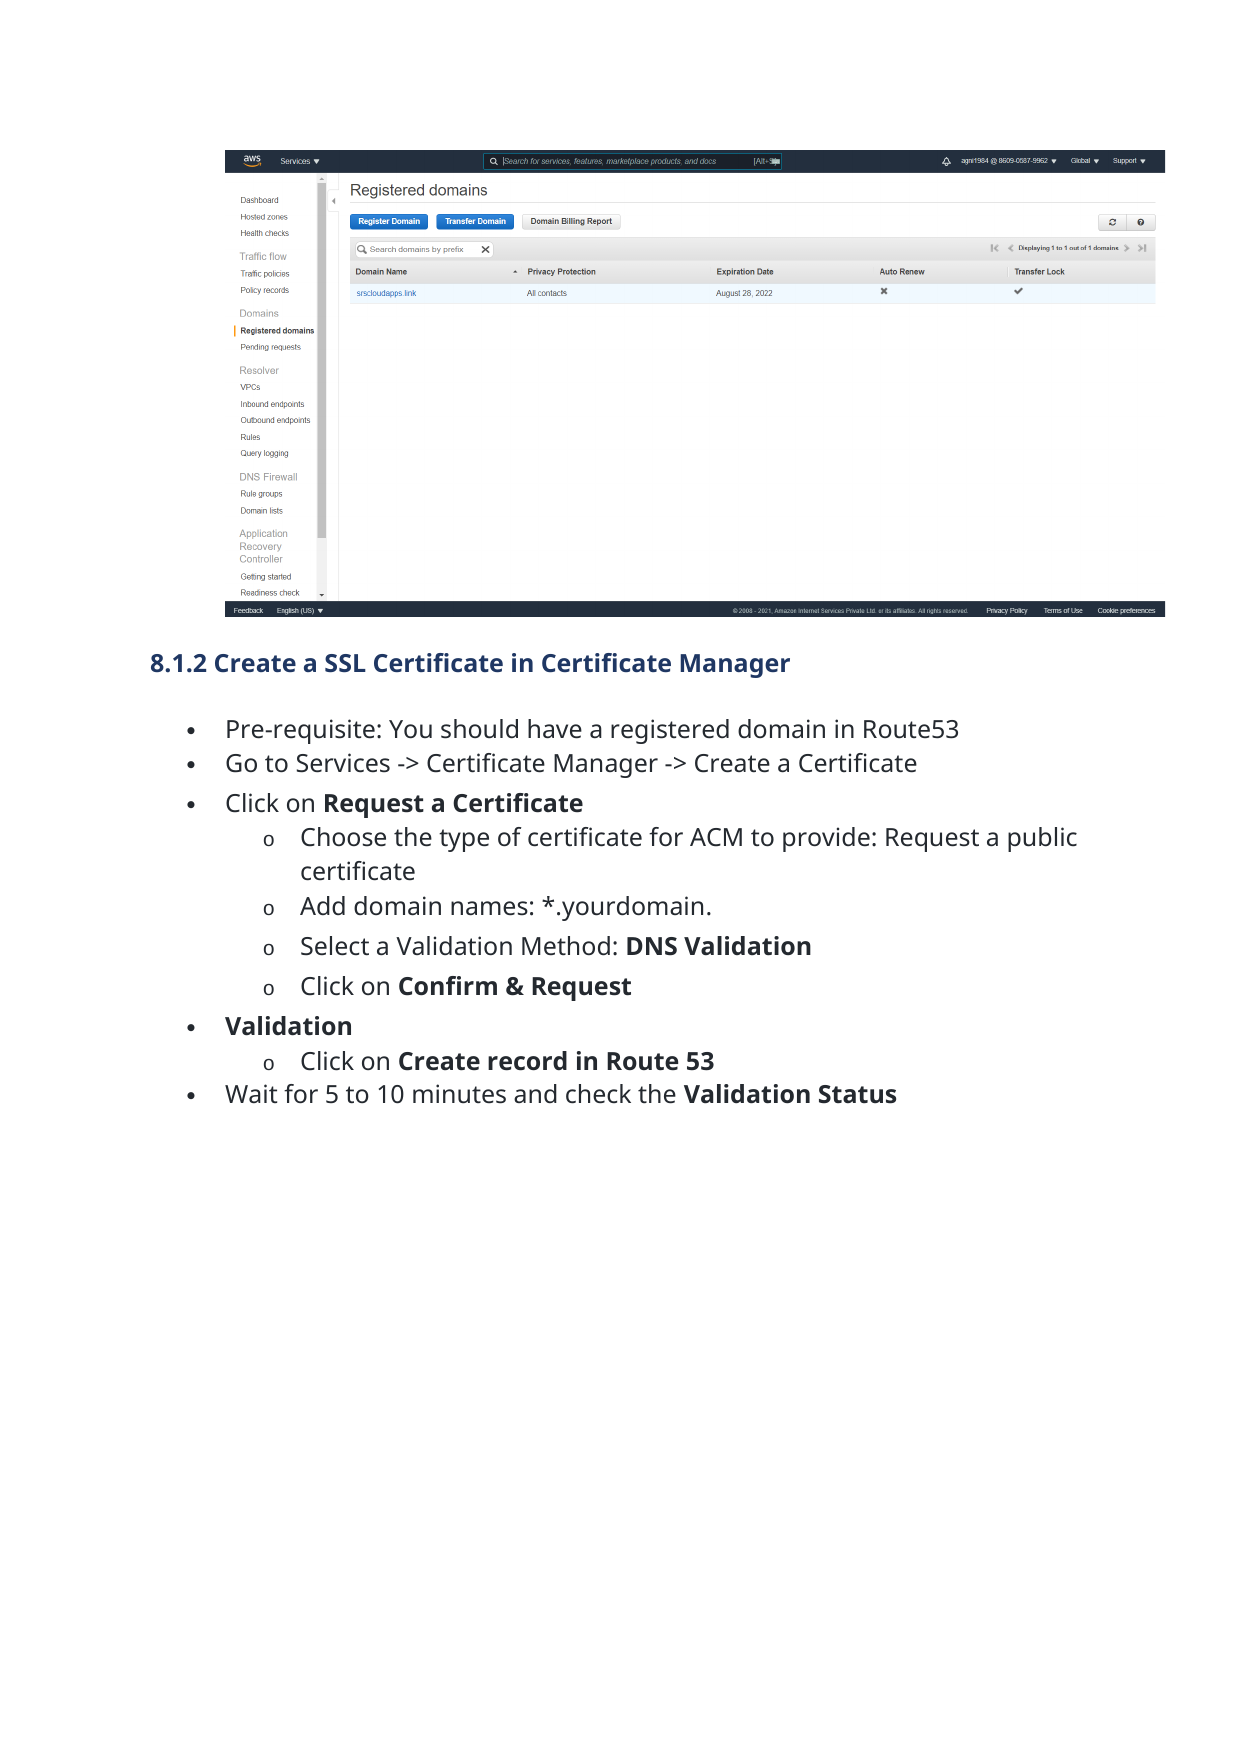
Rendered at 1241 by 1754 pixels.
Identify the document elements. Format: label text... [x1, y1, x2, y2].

list Pre-requisite: You should have a registered domain in Route53 [187, 712, 1090, 746]
list Validation [187, 1009, 1090, 1043]
list Wait for 5 to 10 minutes and check the Validation Status [187, 1077, 1090, 1111]
list Click on Create record in Route 53 [262, 1043, 1090, 1077]
list Add domain names: *.yourdomain. [262, 888, 1090, 922]
list Choose the type of certificate for ACM to provide: Request a public certificate [262, 820, 1090, 888]
list Go to Services -> Certificate Manager -> Create a Certificate [187, 746, 1090, 780]
list Click on Request a Certificate [187, 786, 1090, 820]
picture [225, 150, 1166, 617]
list Select a Validation Method: DNS Validation [262, 928, 1090, 962]
subtitle 8.1.2 Create a SSL Certificate in Certificate Manager [150, 646, 1090, 680]
list Click on Confirm & Request [262, 969, 1090, 1003]
